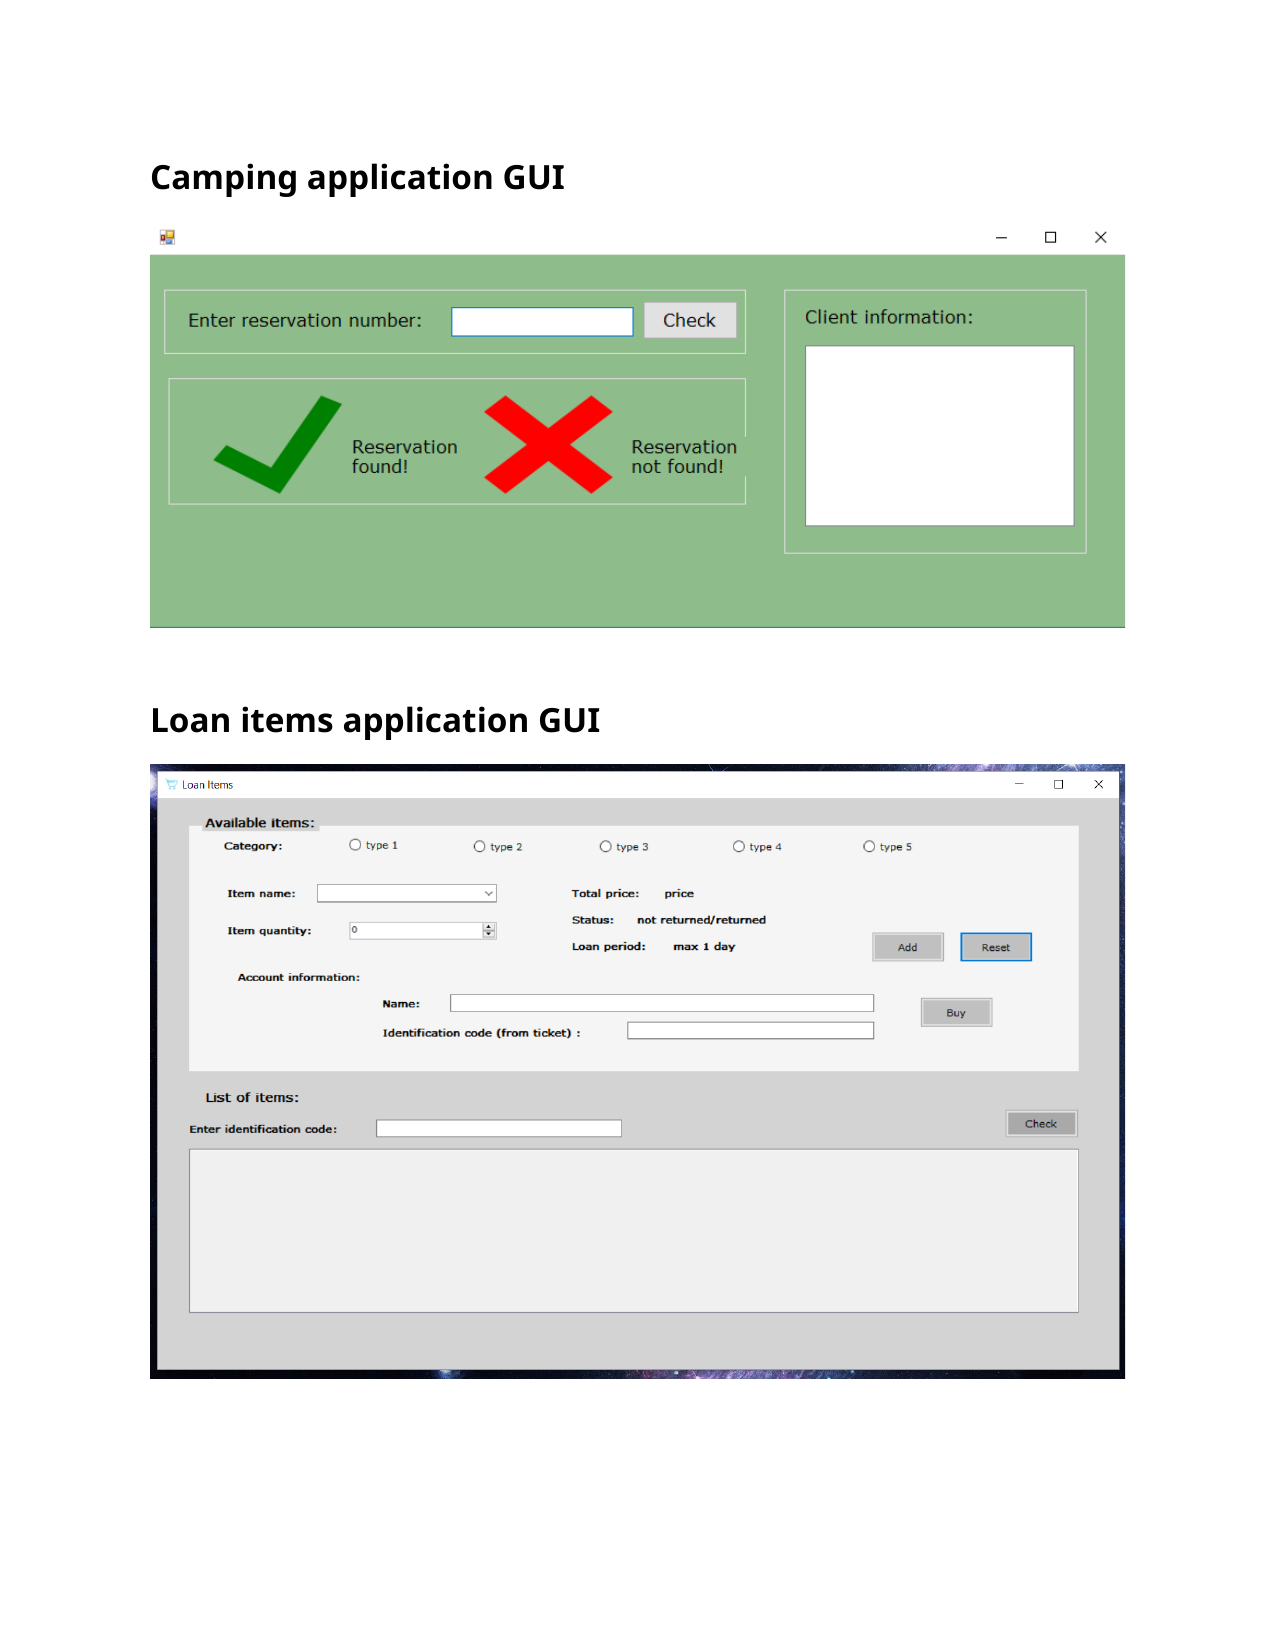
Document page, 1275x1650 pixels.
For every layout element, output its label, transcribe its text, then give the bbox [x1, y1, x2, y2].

subtitle Loan items application GUI [150, 697, 1125, 742]
picture [150, 222, 1125, 628]
picture [150, 764, 1125, 1379]
subtitle Camping application GUI [150, 154, 1125, 199]
